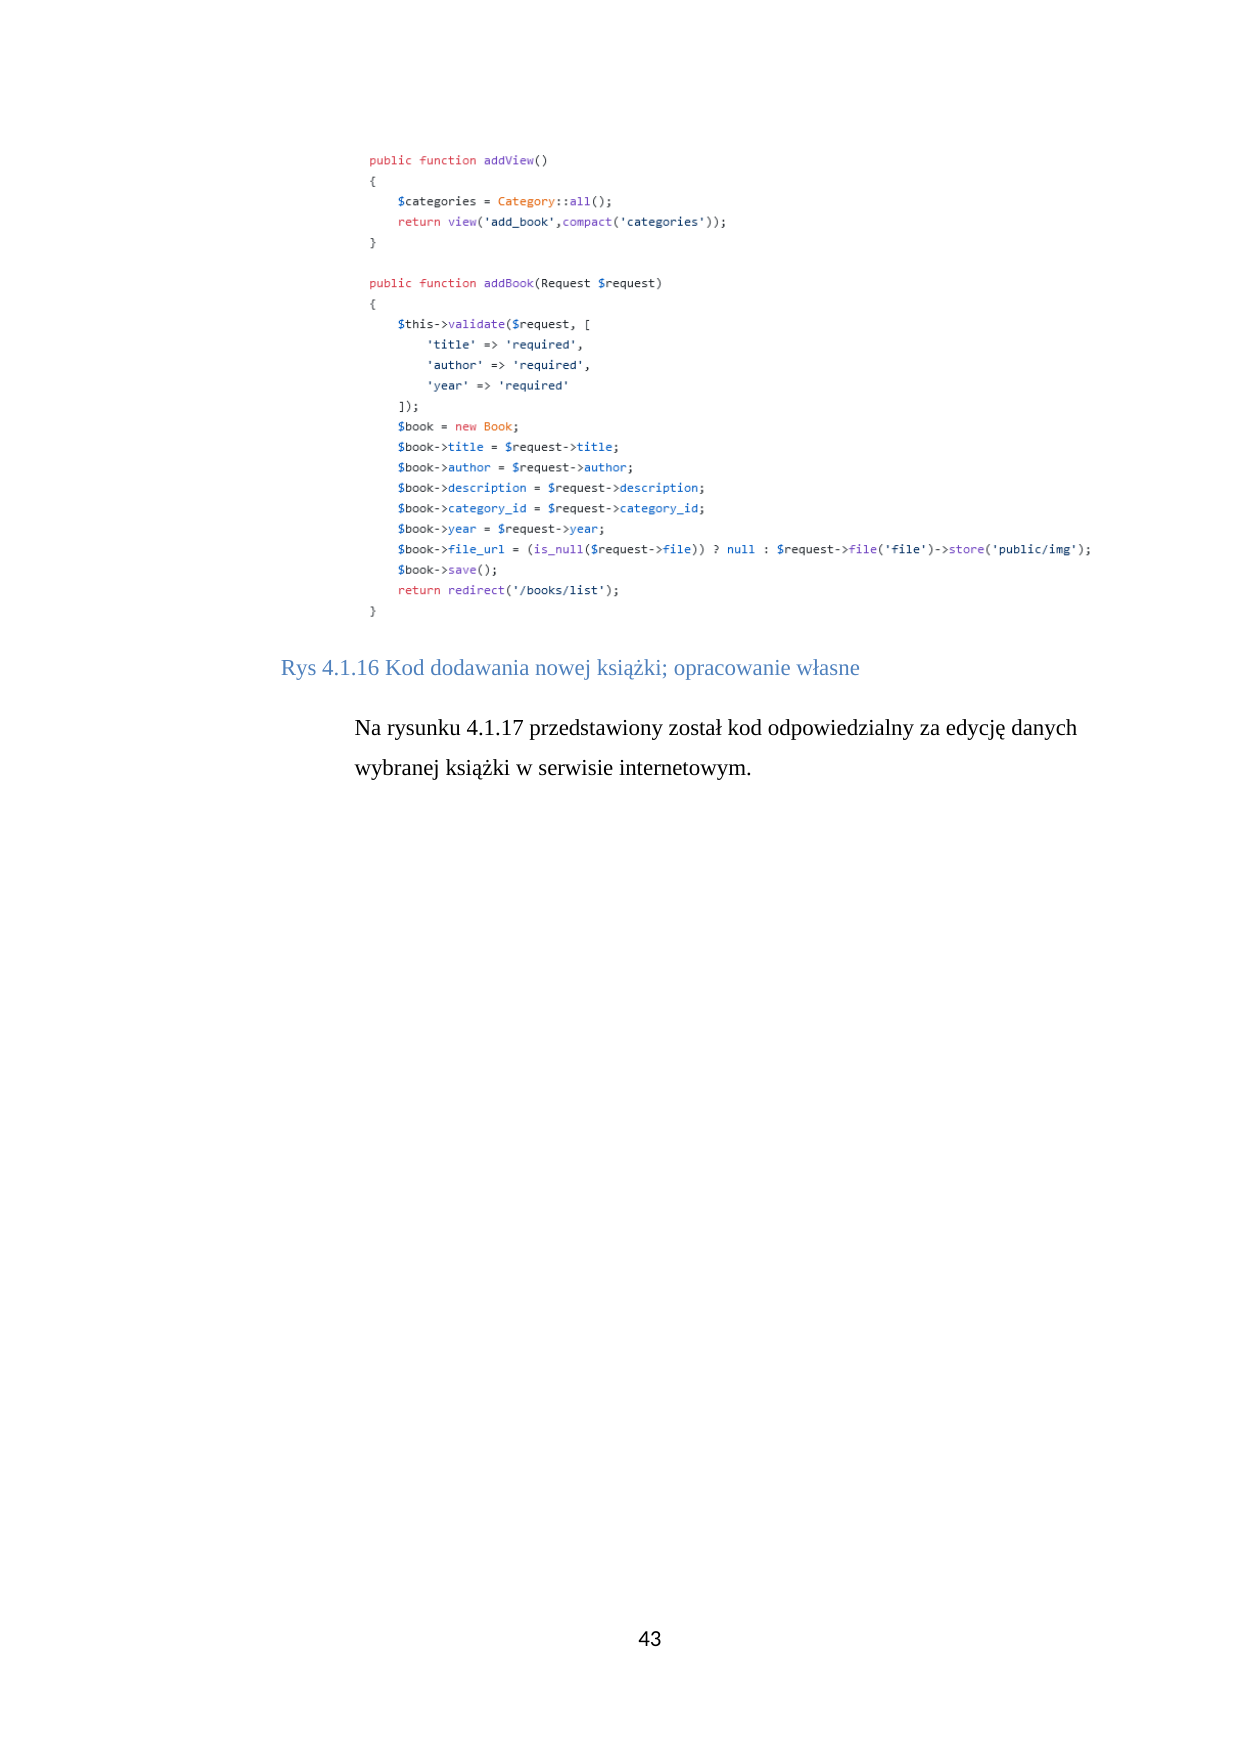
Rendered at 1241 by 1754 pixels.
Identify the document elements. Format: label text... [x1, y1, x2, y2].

picture [354, 147, 1102, 629]
text Na rysunku 4.1.17 przedstawiony został kod odpowiedzialny za edycję danych wybranej książki w serwisie internetowym. [354, 714, 1092, 780]
text Rys 4.1.16 Kod dodawania nowej książki; opracowanie własne [207, 654, 1092, 680]
